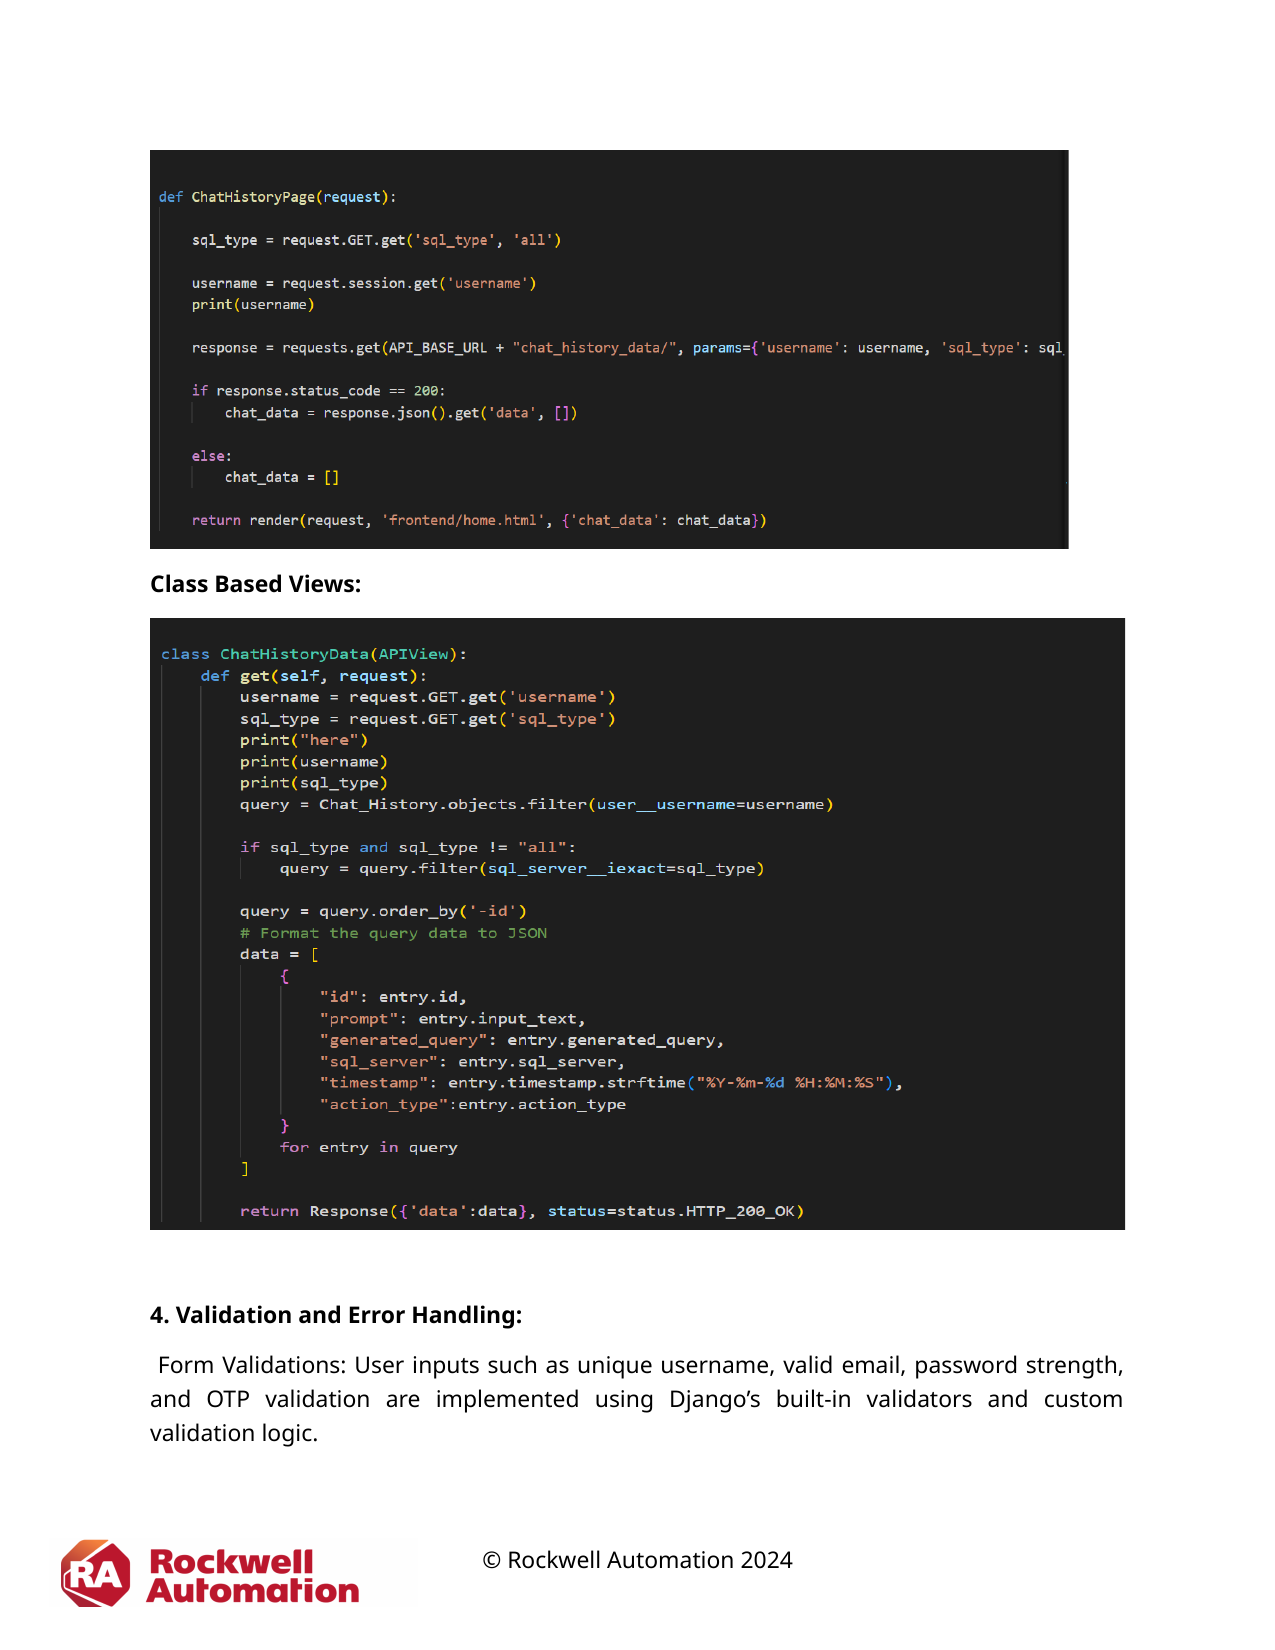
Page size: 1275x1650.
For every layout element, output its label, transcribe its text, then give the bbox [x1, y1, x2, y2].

text Form Validations: User inputs such as unique username, valid email, password strength, and OTP validation are implemented using Django’s built-in validators and custom validation logic. [150, 1349, 1125, 1448]
text Class Based Views: [150, 568, 1125, 599]
picture [48, 1538, 417, 1607]
picture [150, 618, 1125, 1230]
picture [150, 150, 1069, 549]
text 4. Validation and Error Handling: [150, 1299, 1125, 1330]
